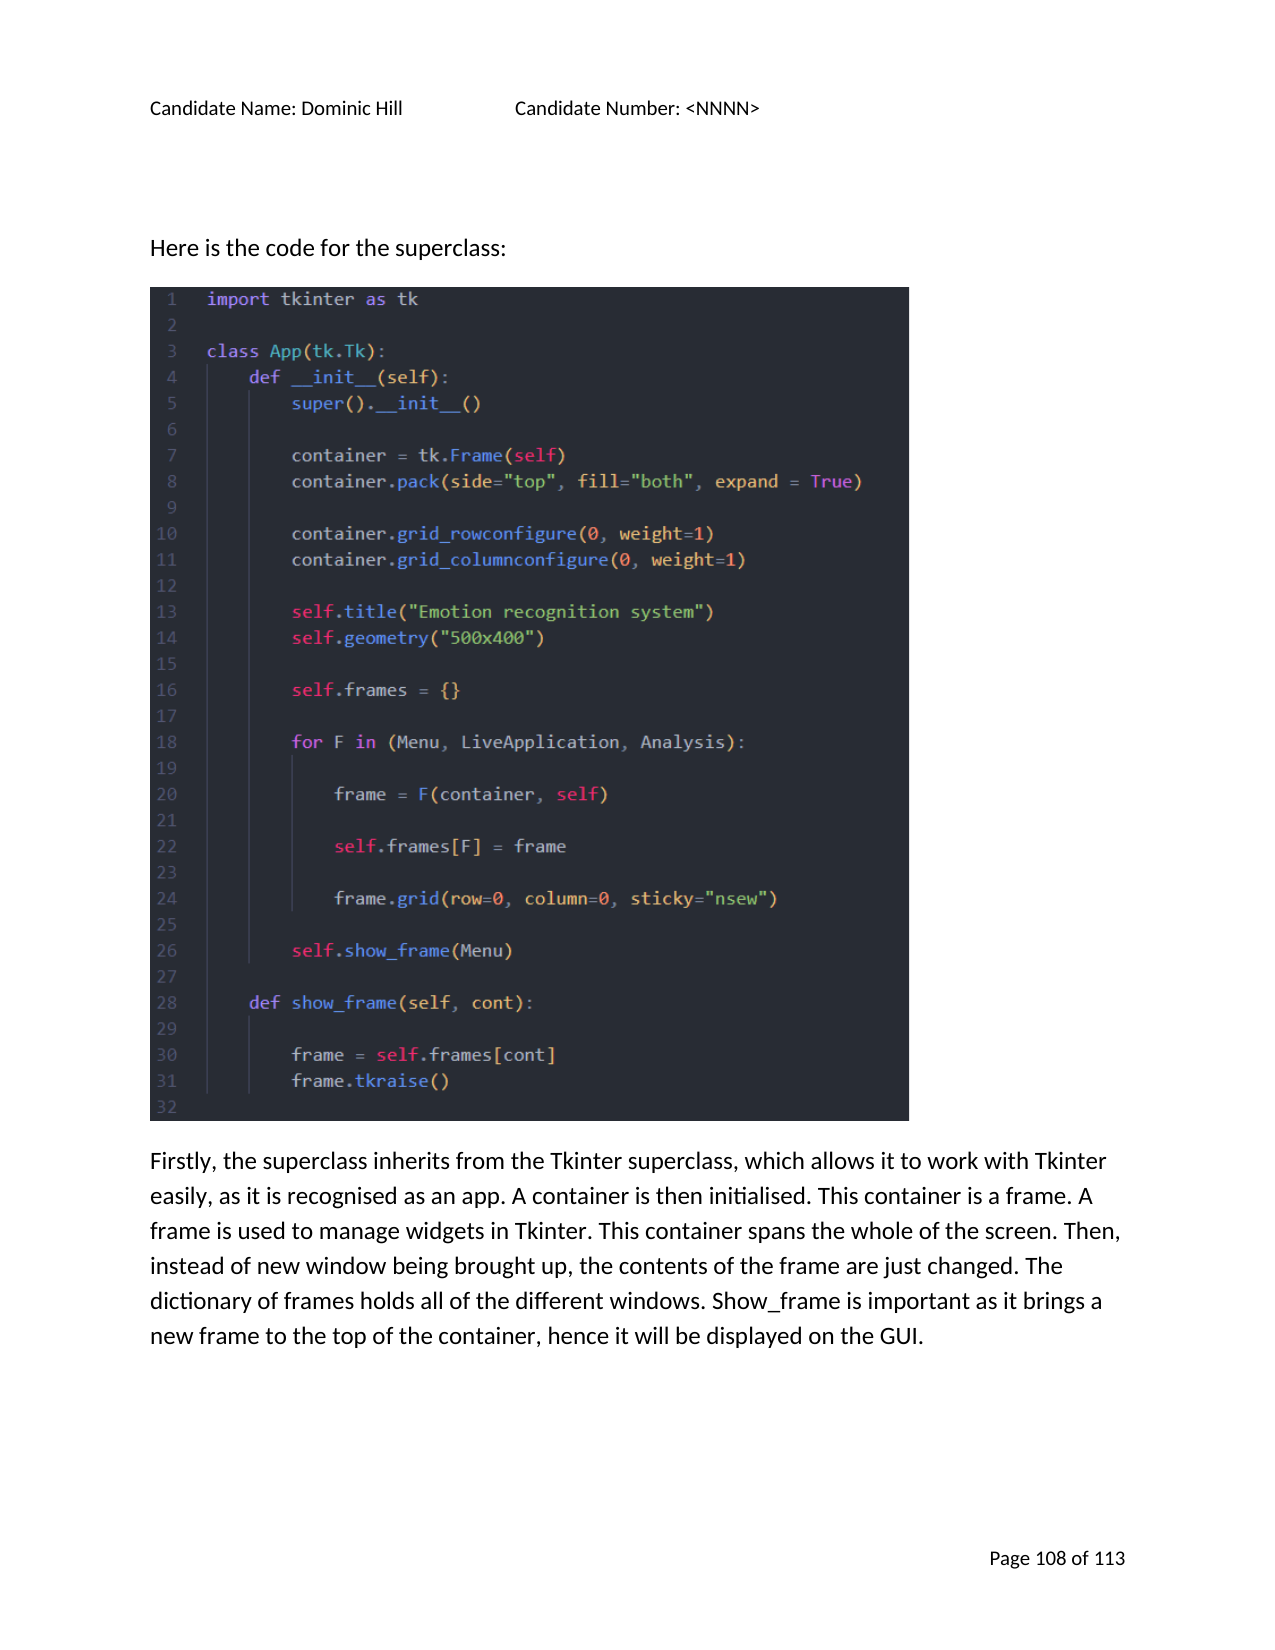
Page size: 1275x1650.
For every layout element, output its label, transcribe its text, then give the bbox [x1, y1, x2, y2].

text Firstly, the superclass inherits from the Tkinter superclass, which allows it to work with Tkinter easily, as it is recognised as an app. A container is then initialised. This container is a frame. A frame is used to manage widgets in Tkinter. This container spans the whole of the screen. Then, instead of new window being brought up, the contents of the frame are just changed. The dictionary of frames holds all of the different windows. Show_frame is important as it brings a new frame to the top of the container, hence it will be displayed on the GUI. [150, 1145, 1125, 1350]
text Here is the code for the superclass: [150, 232, 1125, 262]
picture [150, 287, 910, 1121]
